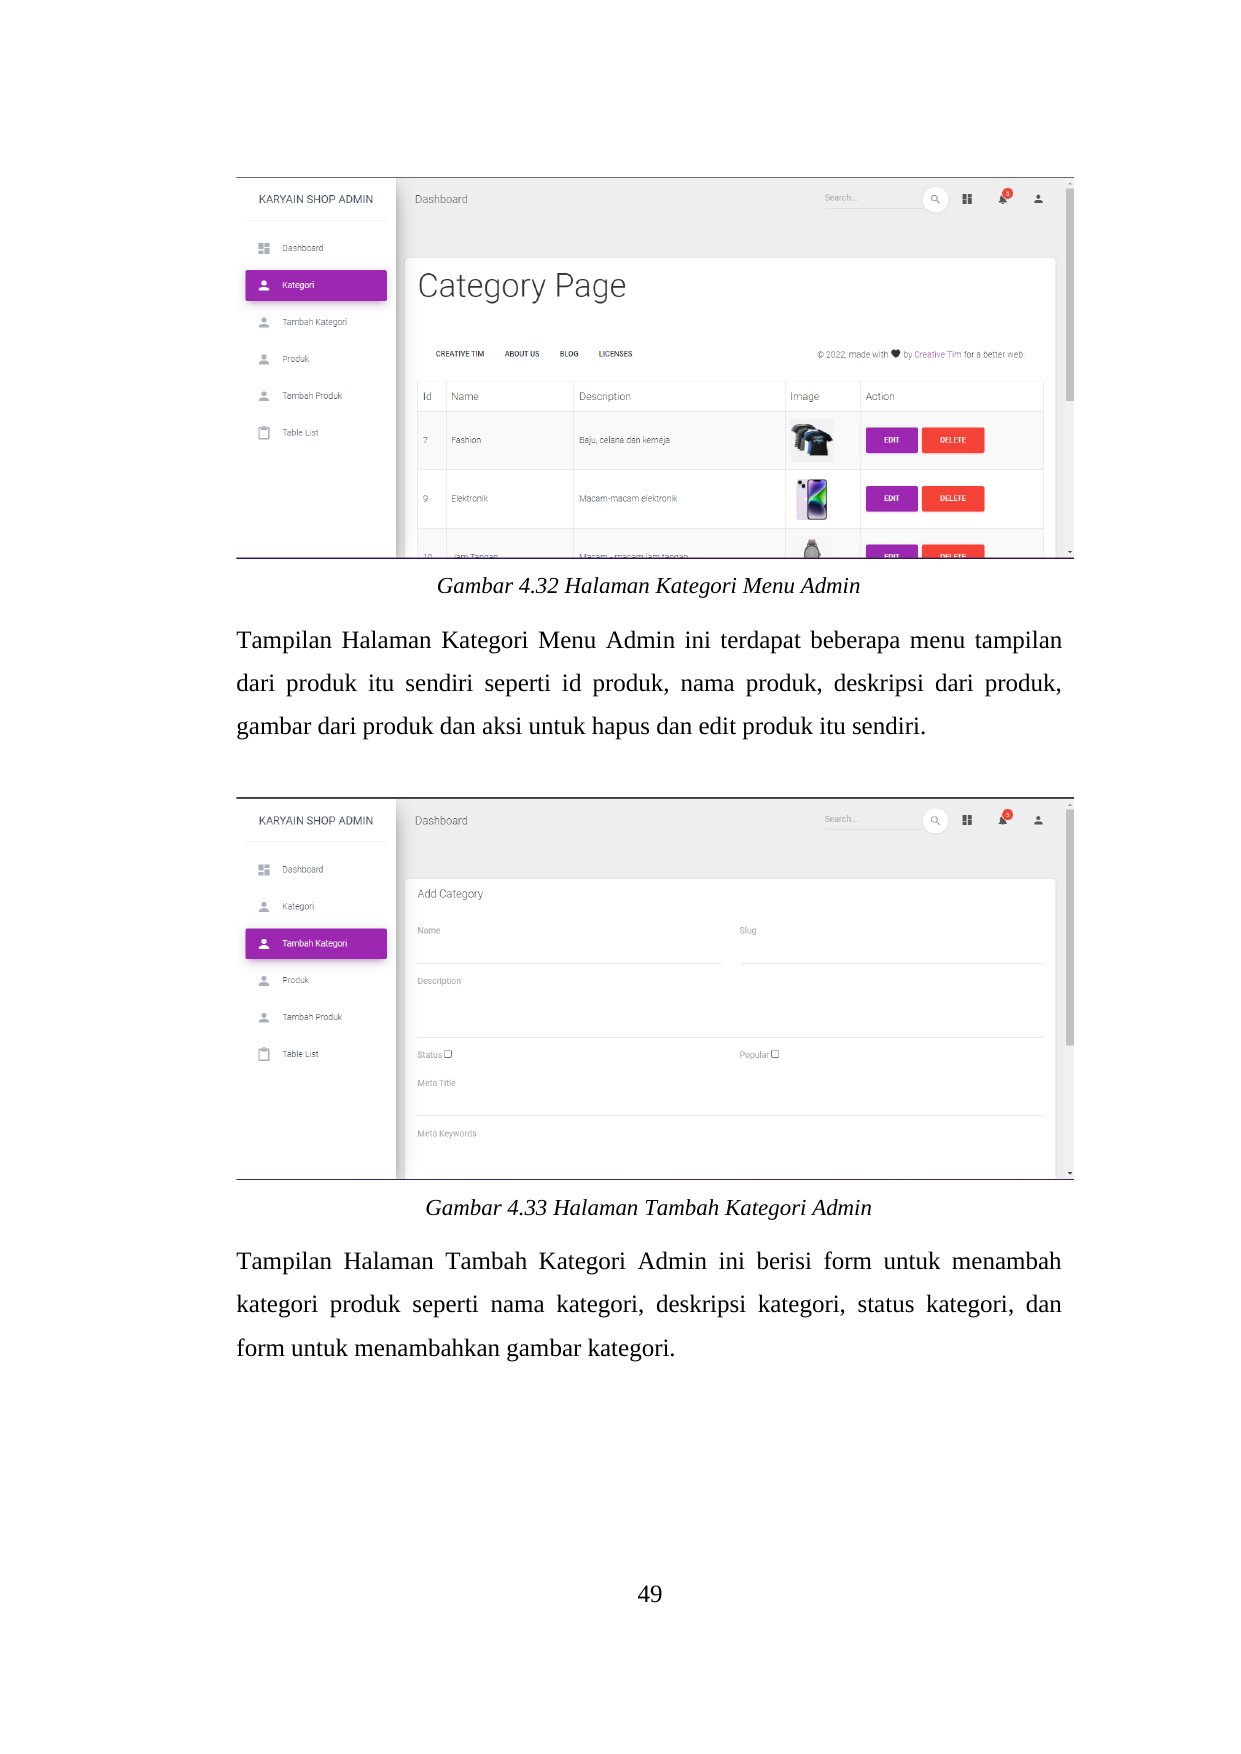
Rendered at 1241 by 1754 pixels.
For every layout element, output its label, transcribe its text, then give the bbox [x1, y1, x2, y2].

text Gambar 4.33 Halaman Tambah Kategori Admin [236, 1194, 1063, 1220]
text Tampilan Halaman Kategori Menu Admin ini terdapat beberapa menu tampilan dari produk itu sendiri seperti id produk, nama produk, deskripsi dari produk, gambar dari produk dan aksi untuk hapus dan edit produk itu sendiri. [236, 625, 1063, 740]
text Gambar 4.32 Halaman Kategori Menu Admin [236, 572, 1063, 599]
picture [236, 797, 1075, 1180]
picture [236, 177, 1075, 559]
text Tampilan Halaman Tambah Kategori Admin ini berisi form untuk menambah kategori produk seperti nama kategori, deskripsi kategori, status kategori, dan form untuk menambahkan gambar kategori. [236, 1246, 1063, 1361]
